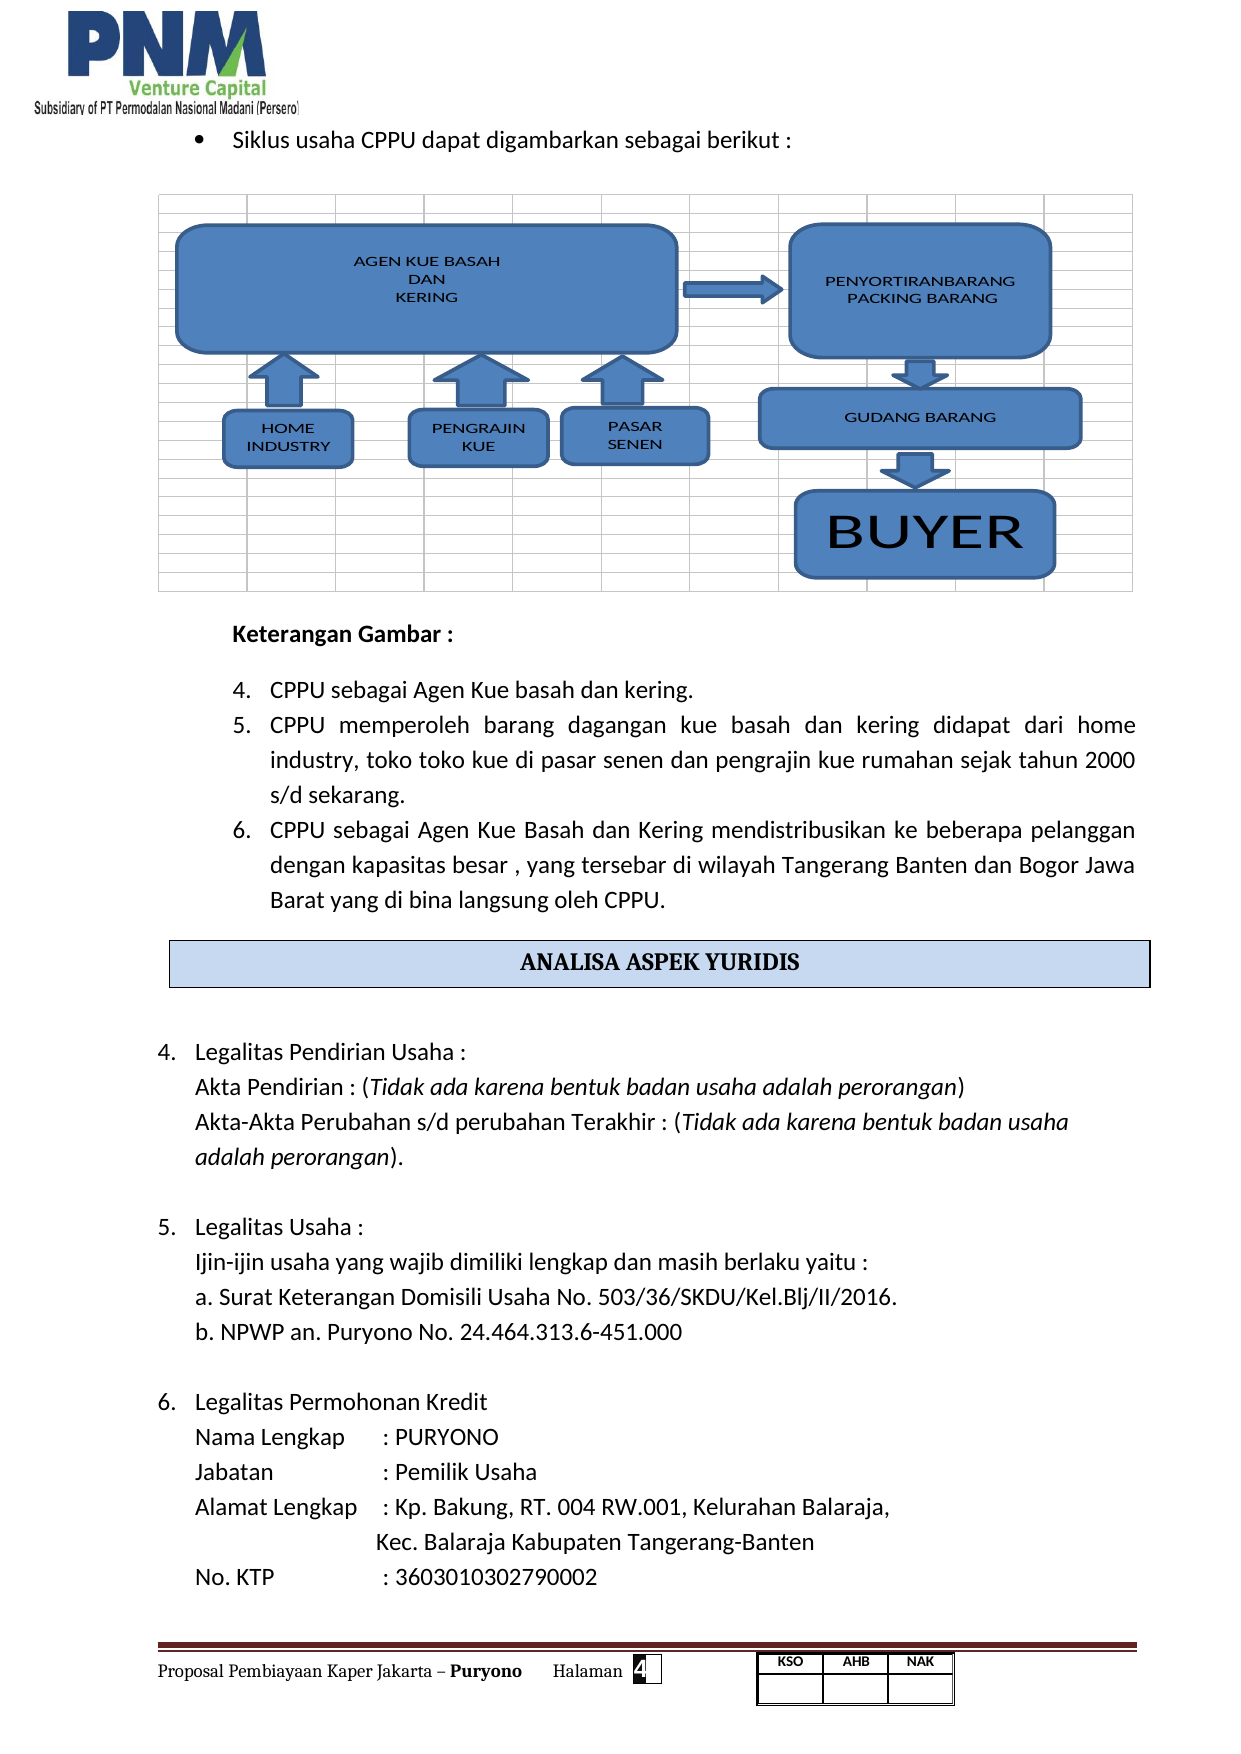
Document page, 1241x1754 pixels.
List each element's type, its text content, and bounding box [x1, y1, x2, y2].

list CPPU memperoleh barang dagangan kue basah dan kering didapat dari home industry, toko toko kue di pasar senen dan pengrajin kue rumahan sejak tahun 2000 s/d sekarang. [232, 709, 1137, 810]
text a. Surat Keterangan Domisili Usaha No. 503/36/SKDU/Kel.Blj/II/2016. [195, 1281, 1137, 1312]
text b. NPWP an. Puryono No. 24.464.313.6-451.000 [195, 1316, 1137, 1347]
list Legalitas Permohonan Kredit [157, 1386, 1137, 1417]
list CPPU sebagai Agen Kue basah dan kering. [232, 674, 1137, 705]
text Nama Lengkap : PURYONO [195, 1421, 1137, 1452]
text Ijin-ijin usaha yang wajib dimiliki lengkap dan masih berlaku yaitu : [195, 1246, 1137, 1277]
text No. KTP : 3603010302790002 [195, 1561, 1129, 1592]
list Siklus usaha CPPU dapat digambarkan sebagai berikut : [195, 124, 1137, 154]
text Jabatan : Pemilik Usaha [195, 1456, 1137, 1487]
text Akta Pendirian : (Tidak ada karena bentuk badan usaha adalah perorangan) [195, 1071, 1137, 1102]
list Legalitas Usaha : [157, 1211, 1137, 1242]
text Kec. Balaraja Kabupaten Tangerang-Banten [195, 1526, 1129, 1557]
text Akta-Akta Perubahan s/d perubahan Terakhir : (Tidak ada karena bentuk badan usaha adalah perorangan). [195, 1106, 1137, 1172]
picture [34, 11, 299, 114]
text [195, 1491, 1129, 1522]
list CPPU sebagai Agen Kue Basah dan Kering mendistribusikan ke beberapa pelanggan dengan kapasitas besar , yang tersebar di wilayah Tangerang Banten dan Bogor Jawa Barat yang di bina langsung oleh CPPU. [232, 814, 1137, 915]
table_header ANALISA ASPEK YURIDIS [170, 941, 1149, 987]
list Legalitas Pendirian Usaha : [157, 1036, 1137, 1067]
text Keterangan Gambar : [157, 618, 1137, 649]
